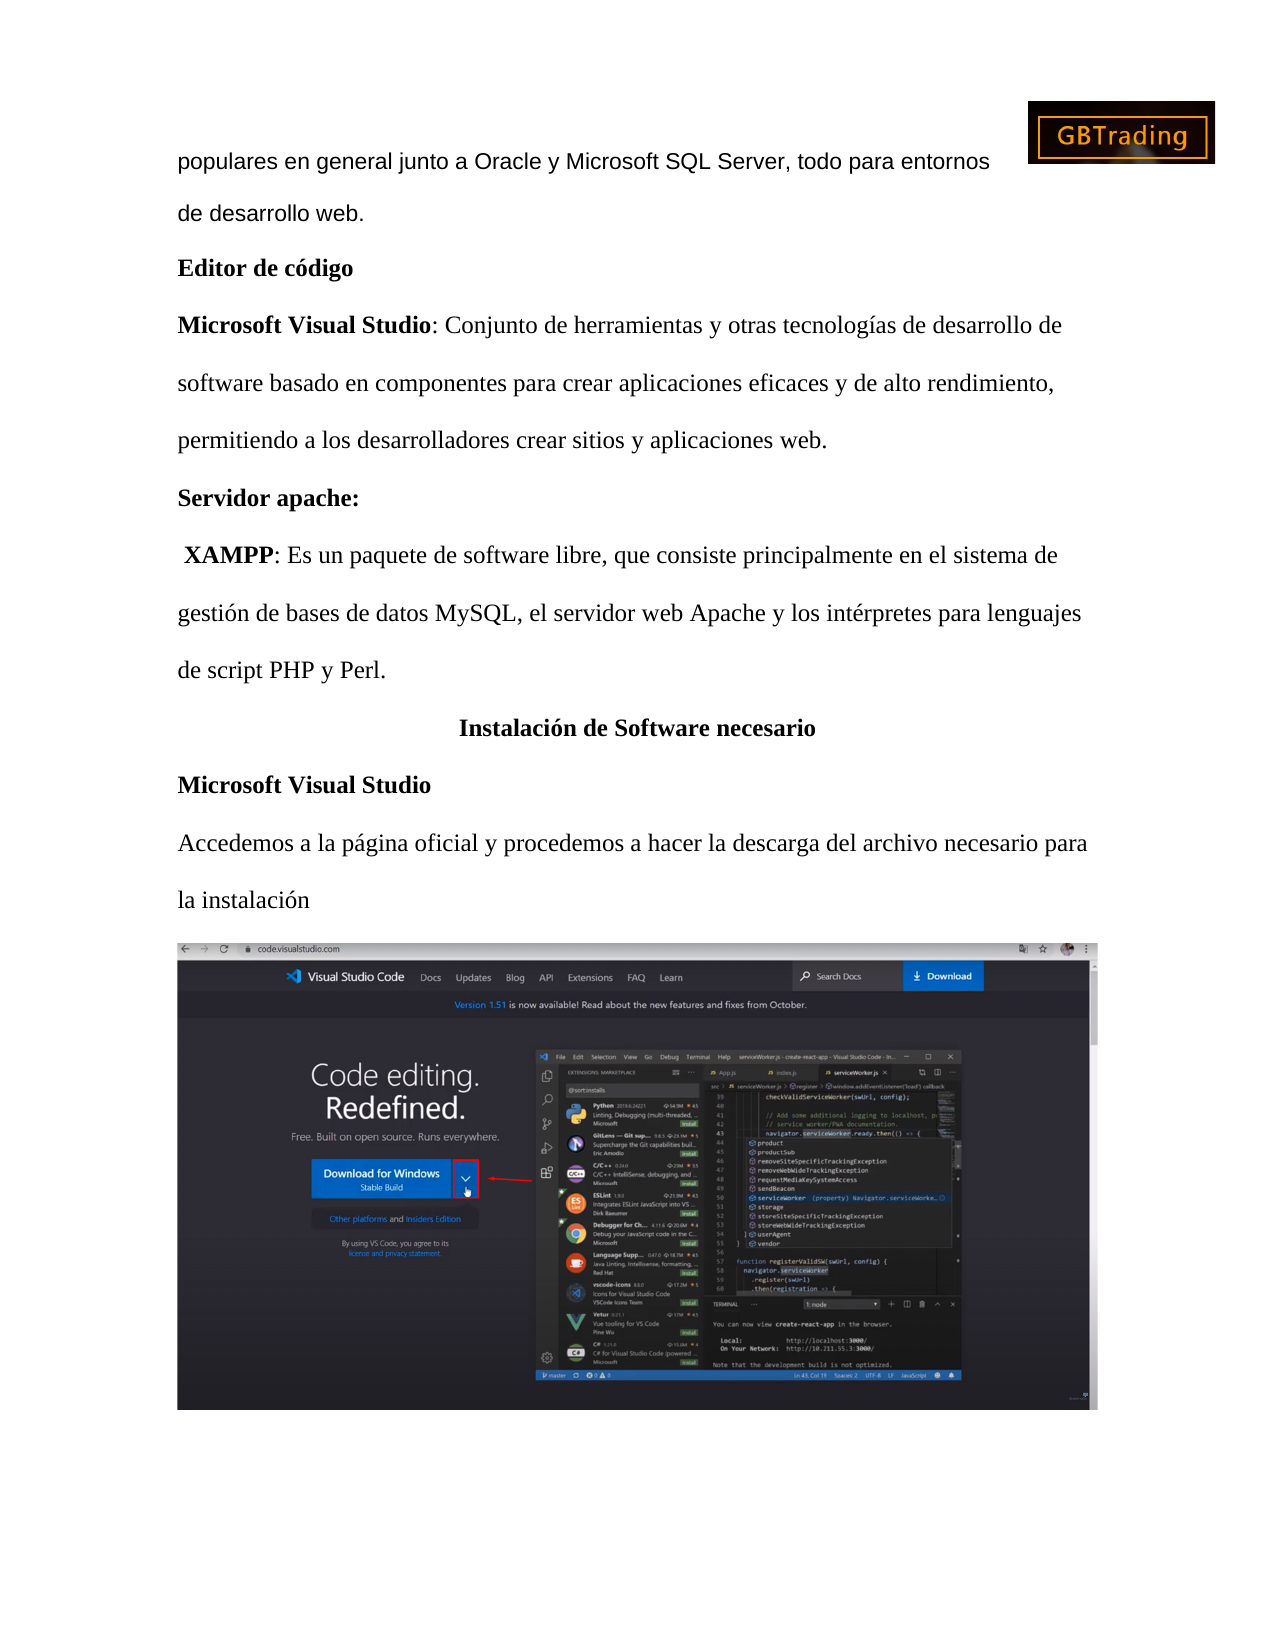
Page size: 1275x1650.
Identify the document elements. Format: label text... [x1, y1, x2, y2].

picture [1028, 101, 1216, 164]
text Servidor apache: [177, 483, 1098, 512]
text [177, 148, 1098, 227]
text Microsoft Visual Studio [177, 771, 1098, 799]
text Microsoft Visual Studio: Conjunto de herramientas y otras tecnologías de desarrollo de software basado en componentes para crear aplicaciones eficaces y de alto rendimiento, permitiendo a los desarrolladores crear sitios y aplicaciones web. [177, 311, 1098, 454]
text Instalación de Software necesario [177, 713, 1098, 742]
picture [177, 943, 1098, 1410]
text XAMPP: Es un paquete de software libre, que consiste principalmente en el sistema de gestión de bases de datos MySQL, el servidor web Apache y los intérpretes para lenguajes de script PHP y Perl. [177, 541, 1098, 684]
text Editor de código [177, 253, 1098, 282]
text Accedemos a la página oficial y procedemos a hacer la descarga del archivo necesario para la instalación [177, 828, 1098, 914]
